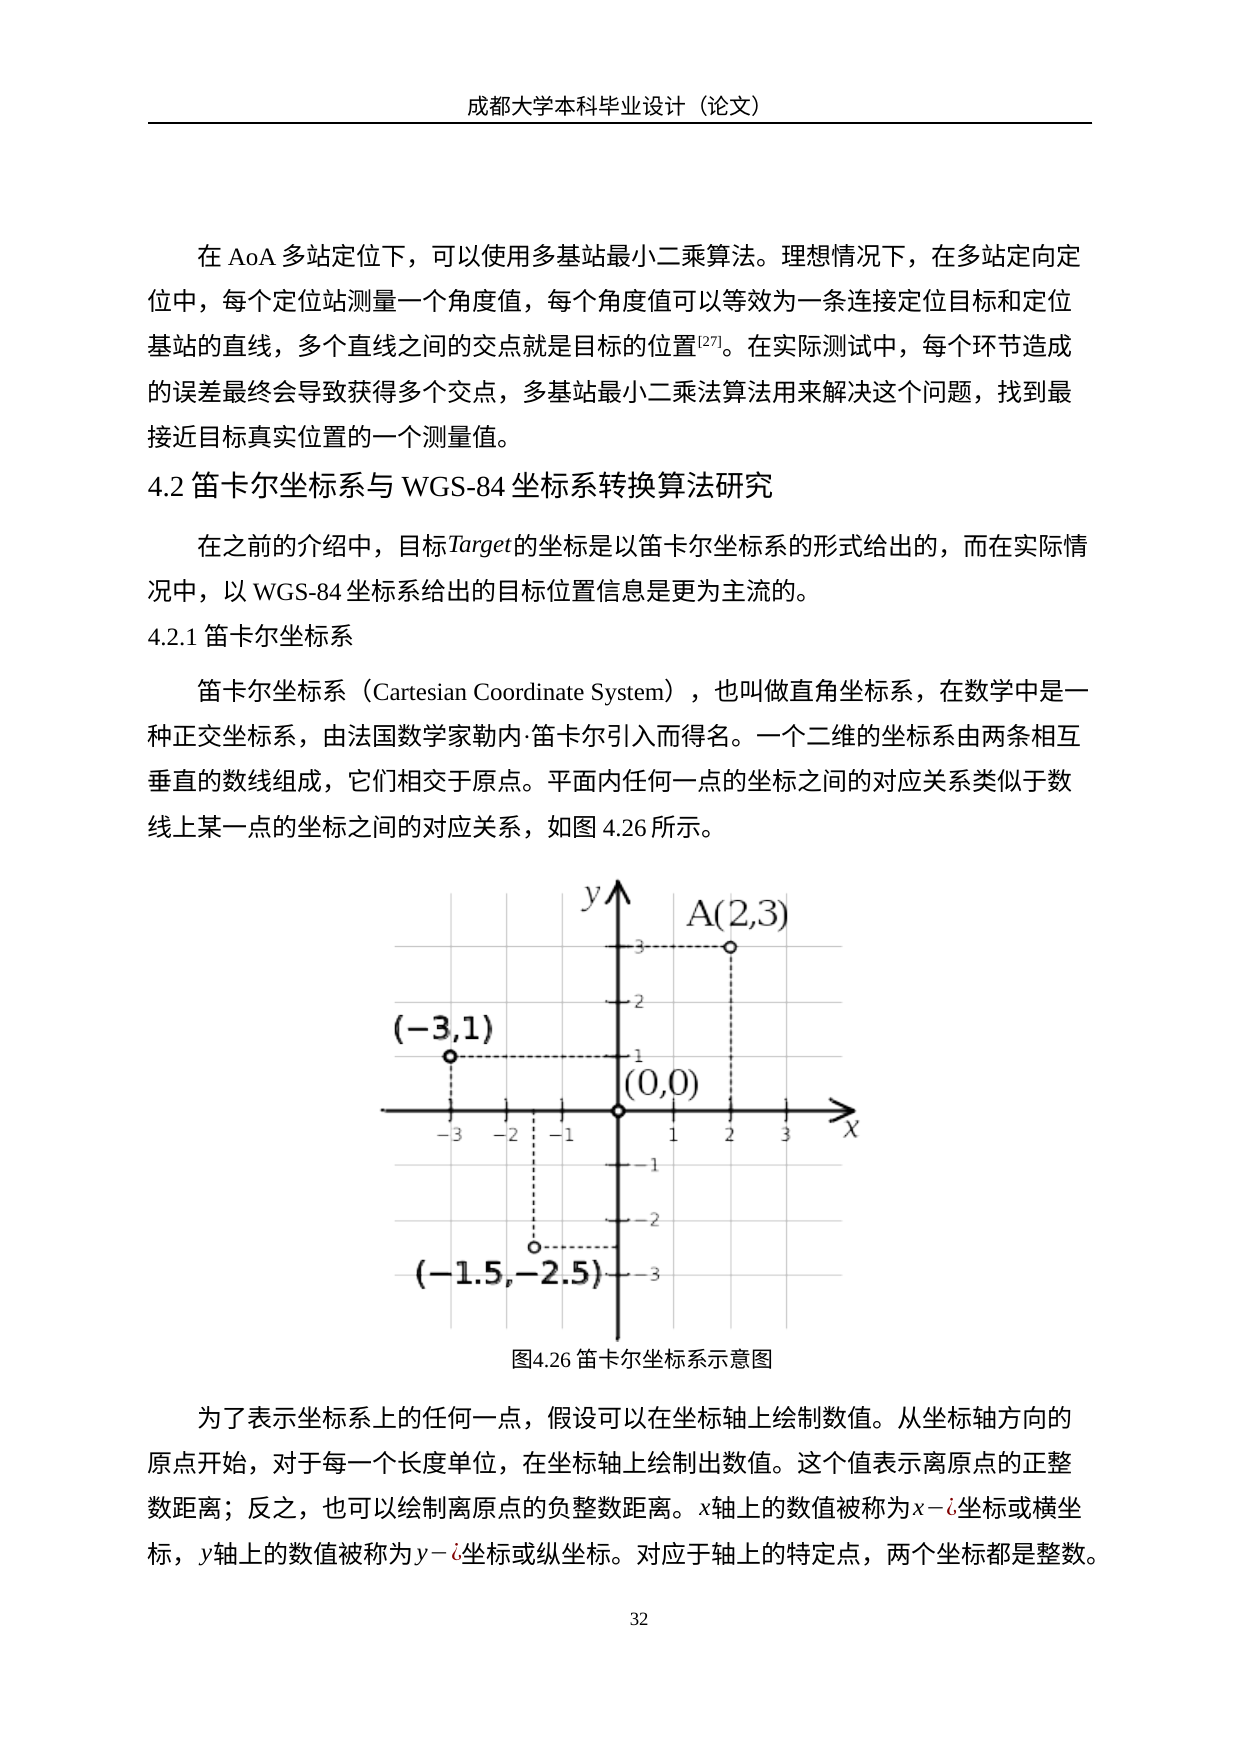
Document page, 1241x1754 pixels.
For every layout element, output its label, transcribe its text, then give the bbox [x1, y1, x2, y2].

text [148, 1398, 1092, 1571]
subtitle 笛卡尔坐标系 [148, 617, 1092, 653]
subtitle 笛卡尔坐标系与WGS-84坐标系转换算法研究 [148, 463, 1092, 505]
text 在之前的介绍中，目标的坐标是以笛卡尔坐标系的形式给出的，而在实际情况中，以WGS-84坐标系给出的目标位置信息是更为主流的。 [148, 526, 1092, 608]
text 在AoA多站定位下，可以使用多基站最小二乘算法。理想情况下，在多站定向定位中，每个定位站测量一个角度值，每个角度值可以等效为一条连接定位目标和定位基站的直线，多个直线之间的交点就是目标的位置[27]。在实际测试中，每个环节造成的误差最终会导致获得多个交点，多基站最小二乘法算法用来解决这个问题，找到最接近目标真实位置的一个测量值。 [148, 236, 1092, 454]
